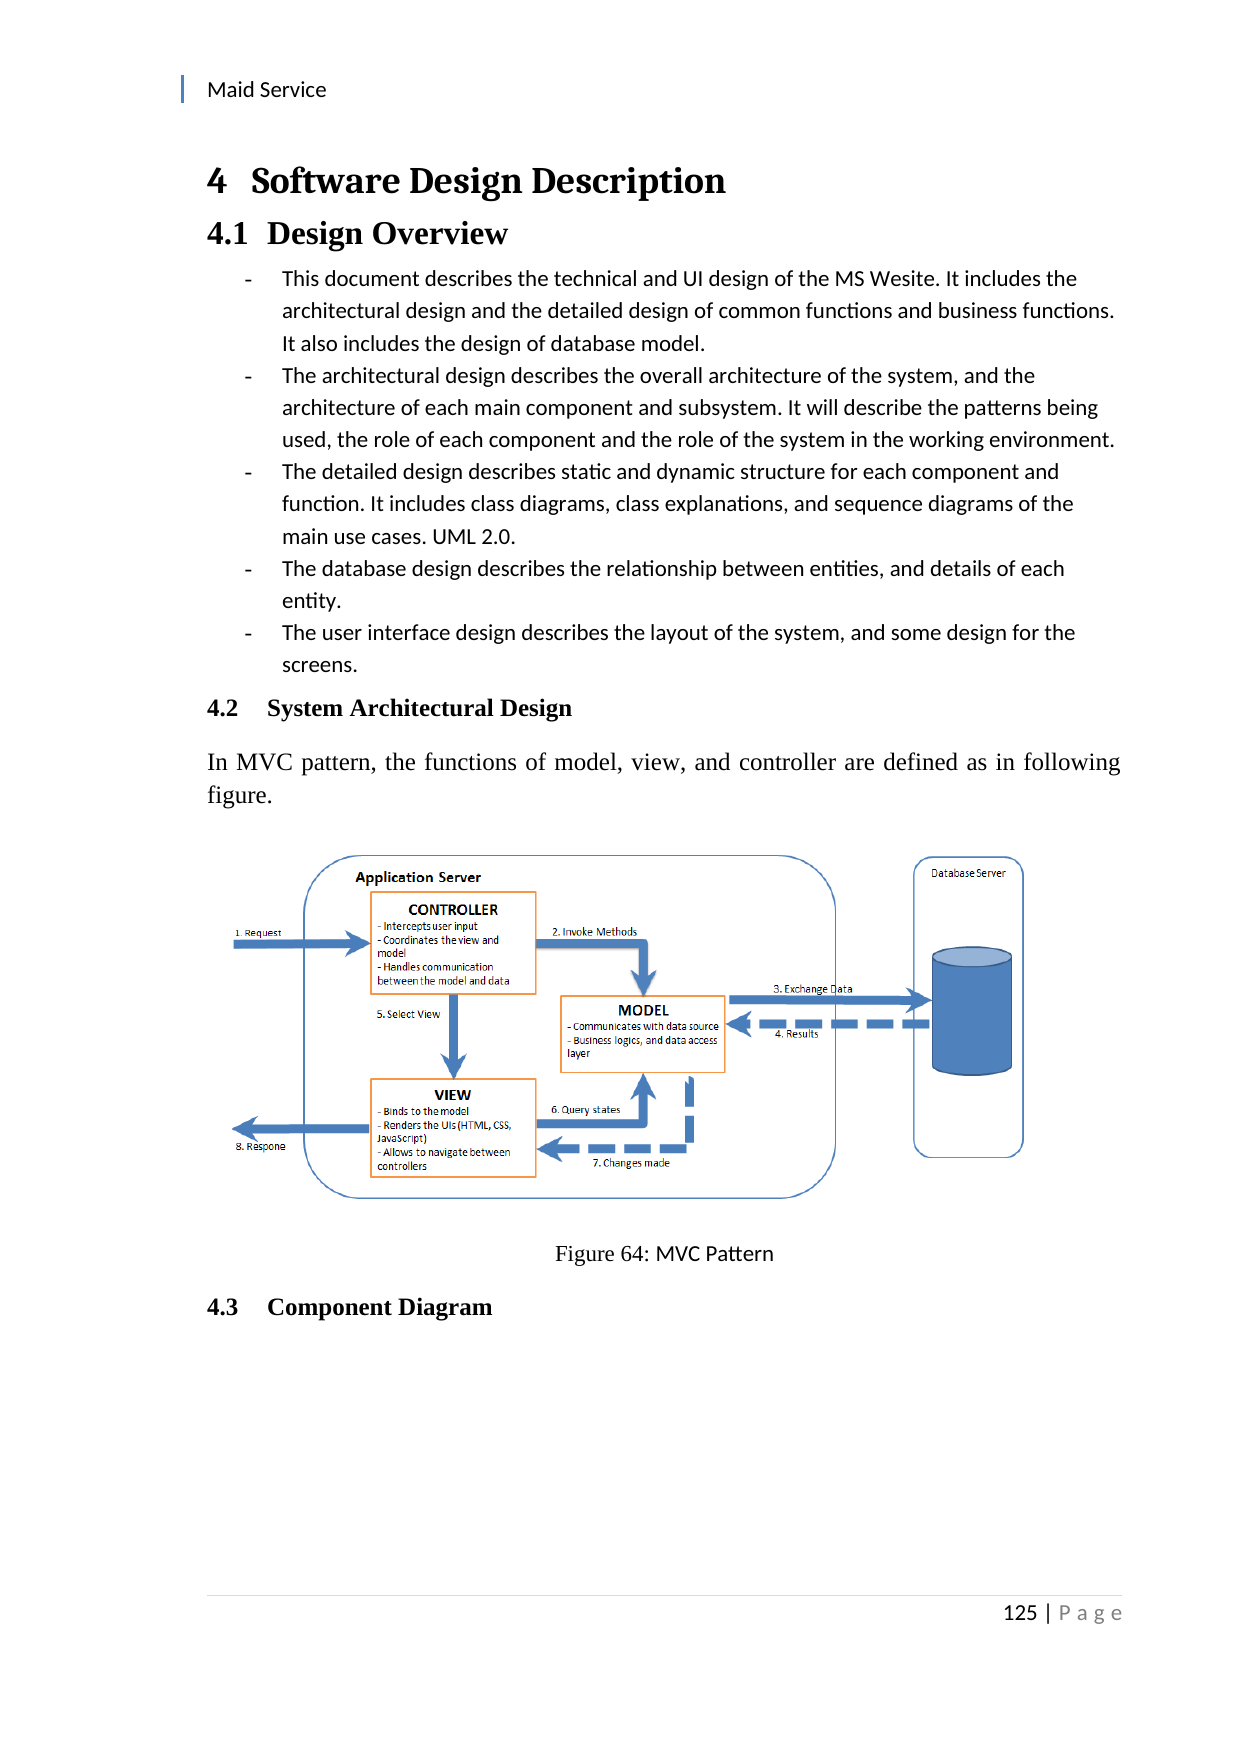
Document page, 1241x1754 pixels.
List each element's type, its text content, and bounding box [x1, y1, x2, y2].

subtitle Software Design Description [207, 160, 1122, 203]
text In MVC pattern, the functions of model, view, and controller are defined as in following figure. [207, 747, 1122, 809]
list The user interface design describes the layout of the system, and some design for the screens. [244, 618, 1122, 678]
subtitle Component Diagram [207, 1292, 1122, 1321]
text Figure 64: MVC Pattern [207, 1239, 1122, 1267]
picture [206, 833, 1038, 1215]
list This document describes the technical and UI design of the MS Wesite. It includes the architectural design and the detailed design of common functions and business functions. It also includes the design of database model. [244, 264, 1122, 357]
subtitle Design Overview [207, 213, 1122, 252]
list The architectural design describes the overall architecture of the system, and the architecture of each main component and subsystem. It will describe the patterns being used, the role of each component and the role of the system in the working environment. [244, 361, 1122, 453]
subtitle System Architectural Design [207, 693, 1122, 722]
list The database design describes the relationship between entities, and details of each entity. [244, 554, 1122, 614]
list The detailed design describes static and dynamic structure for each component and function. It includes class diagrams, class explanations, and sequence diagrams of the main use cases. UML 2.0. [244, 457, 1122, 550]
